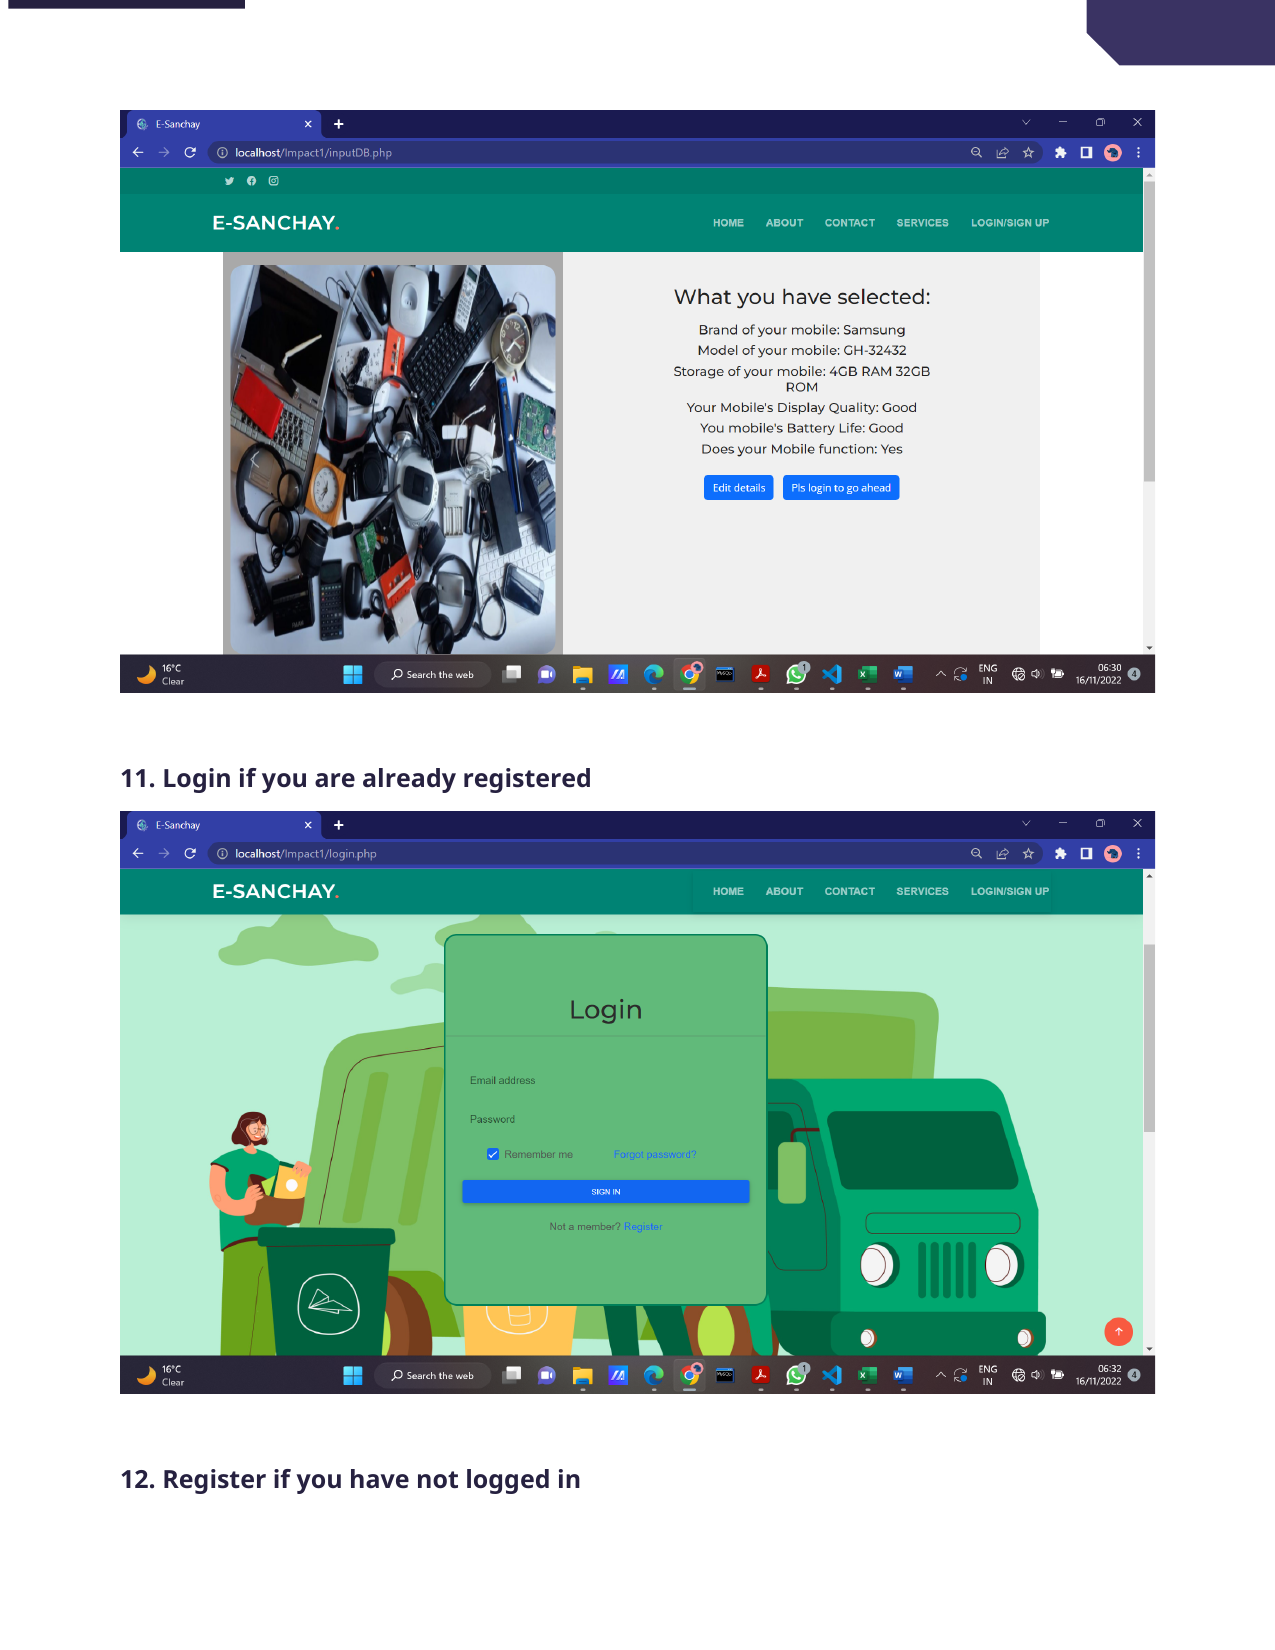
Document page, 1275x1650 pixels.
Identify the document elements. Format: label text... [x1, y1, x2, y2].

text 12. Register if you have not logged in [120, 1462, 1155, 1496]
picture [120, 110, 1155, 693]
text 11. Login if you are already registered [120, 761, 1155, 795]
picture [120, 811, 1155, 1394]
